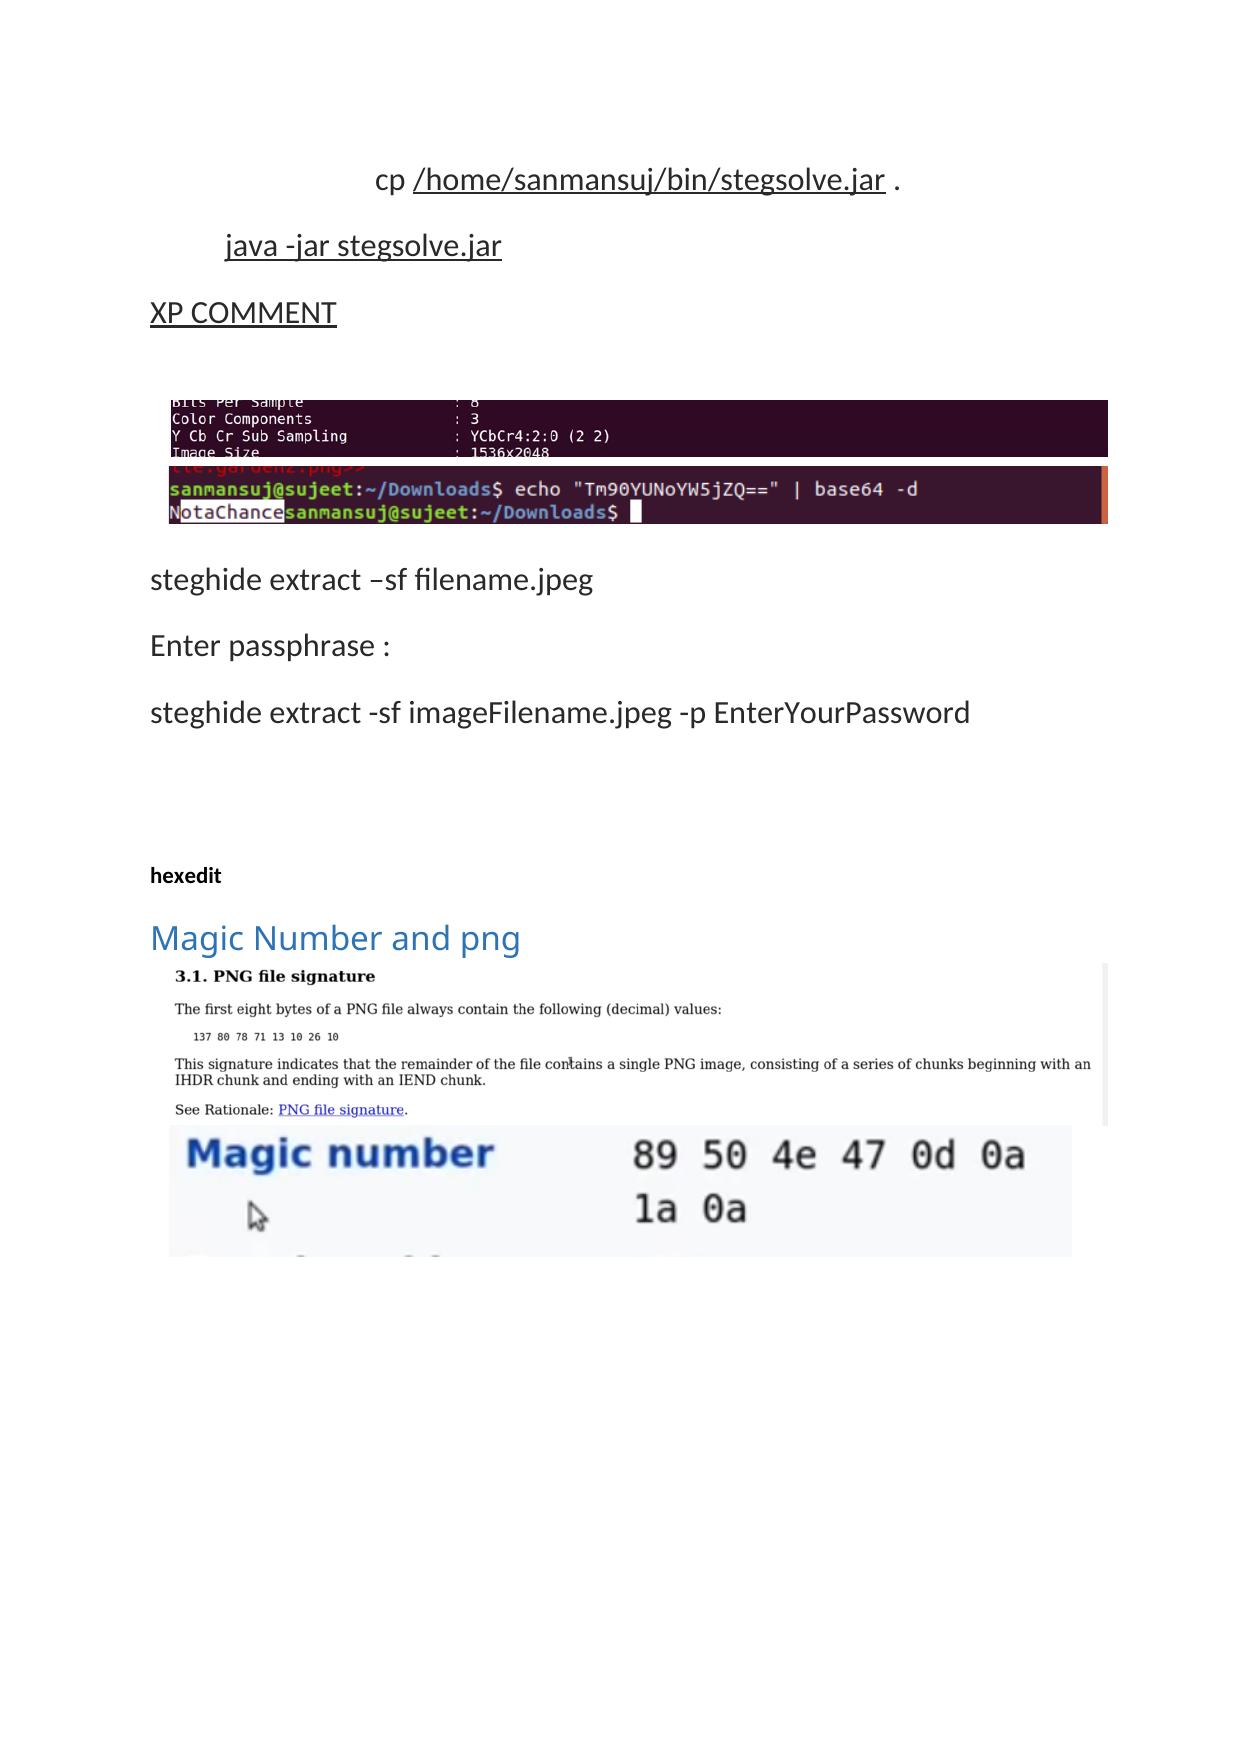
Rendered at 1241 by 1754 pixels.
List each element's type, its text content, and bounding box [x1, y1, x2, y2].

text steghide extract -sf imageFilename.jpeg -p EnterYourPassword [150, 683, 1090, 733]
text cp /home/sanmansuj/bin/stegsolve.jar . [300, 150, 1090, 200]
text hexedit [150, 861, 1090, 889]
text java -jar stegsolve.jar [225, 217, 1090, 267]
subtitle Magic Number and png [150, 914, 1090, 960]
text Enter passphrase : [150, 617, 1090, 667]
text XP COMMENT [150, 283, 1090, 333]
text steghide extract –sf filename.jpeg [150, 550, 1090, 600]
